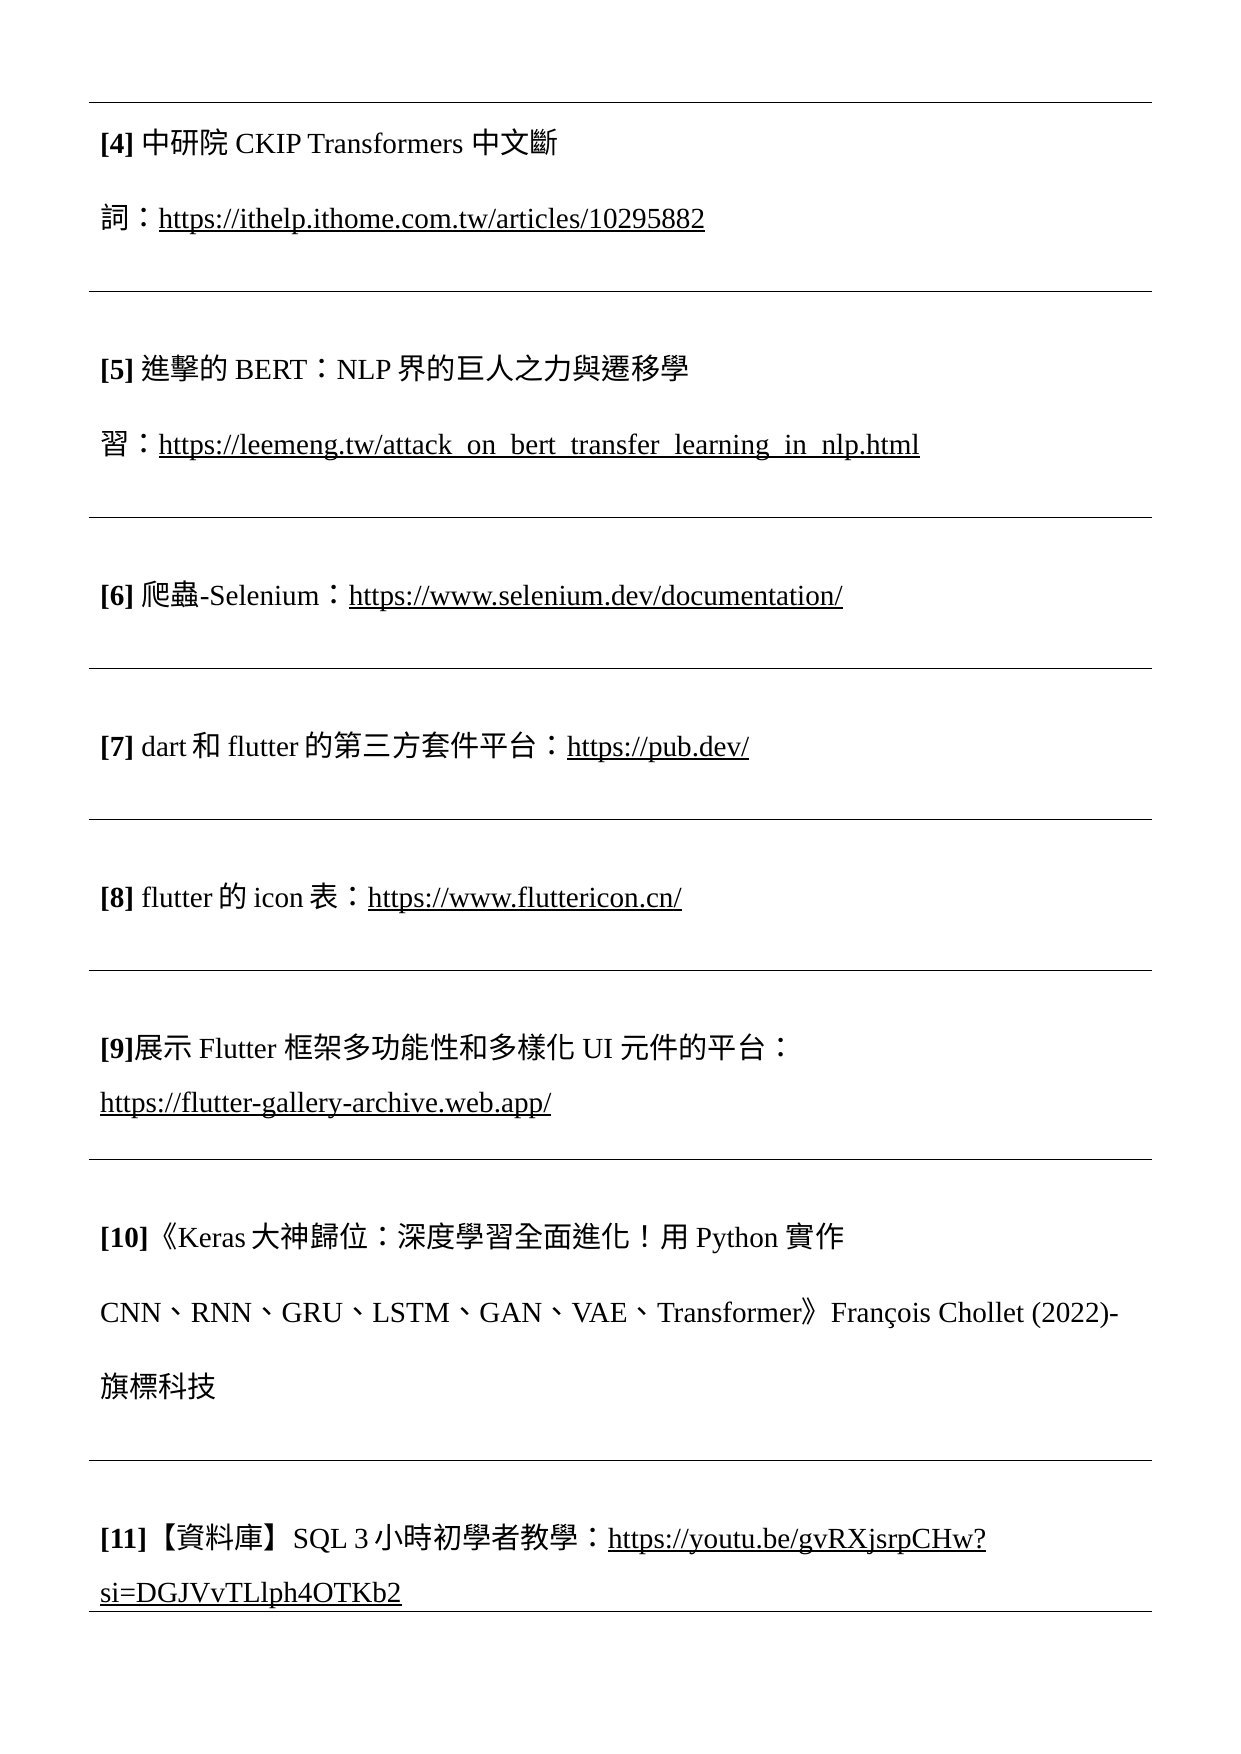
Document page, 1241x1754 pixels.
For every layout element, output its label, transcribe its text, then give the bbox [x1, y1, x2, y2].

table_cell [10]《Keras大神歸位：深度學習全面進化！用 Python 實作CNN、RNN、GRU、LSTM、GAN、VAE、Transformer》François Chollet (2022)-旗標科技 [89, 1160, 1152, 1459]
table_cell [5] 進擊的BERT：NLP界的巨人之力與遷移學習：https://leemeng.tw/attack_on_bert_transfer_learning_in_nlp.html [89, 292, 1152, 517]
table_cell [8] flutter的icon表：https://www.fluttericon.cn/ [89, 820, 1152, 970]
table_cell [9]展示 Flutter 框架多功能性和多樣化 UI 元件的平台： https://flutter-gallery-archive.web.app/ [89, 971, 1152, 1158]
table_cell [89, 1461, 1152, 1611]
table_cell [7] dart和flutter的第三方套件平台：https://pub.dev/ [89, 669, 1152, 819]
table_cell [6] 爬蟲-Selenium：https://www.selenium.dev/documentation/ [89, 518, 1152, 668]
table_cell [89, 103, 1152, 291]
